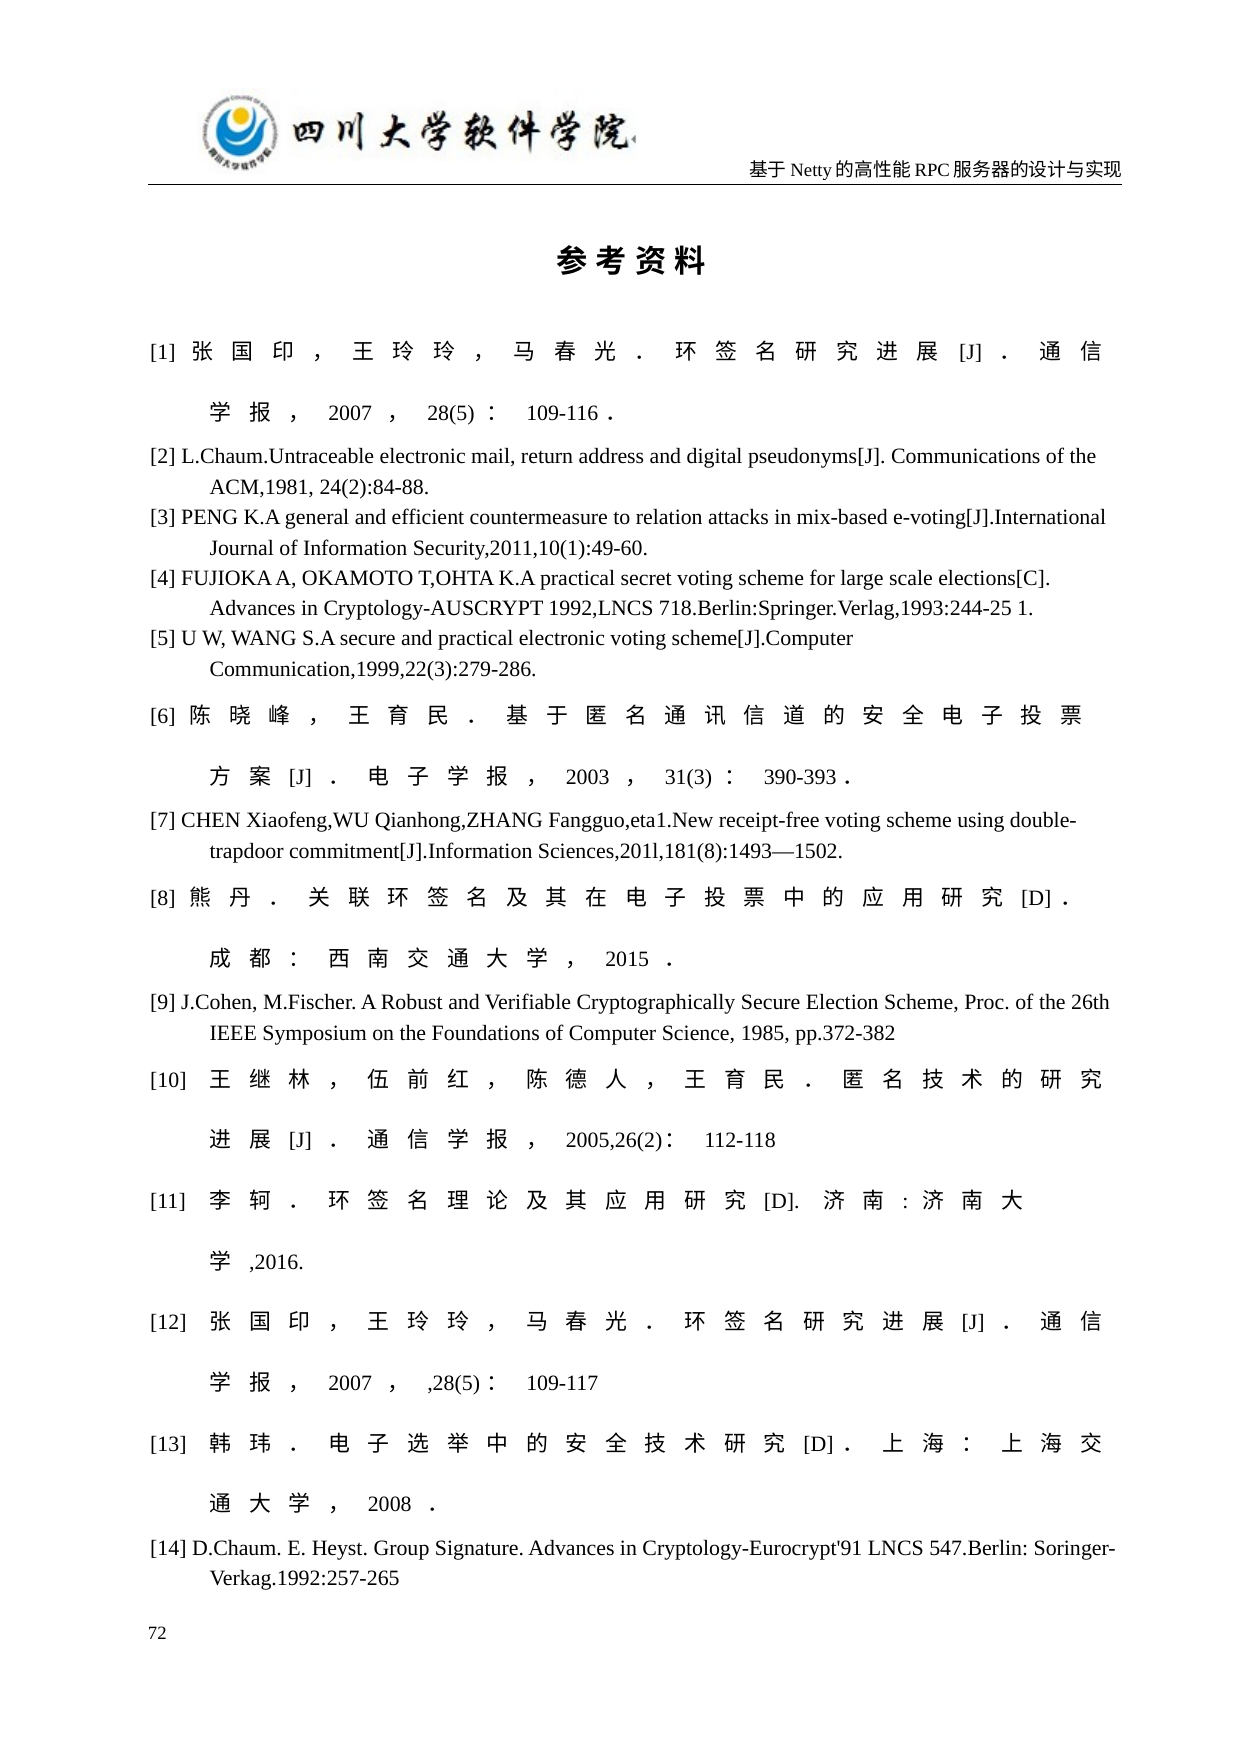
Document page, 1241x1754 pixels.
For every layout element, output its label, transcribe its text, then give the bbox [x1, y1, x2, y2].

text [10] 王继林，伍前红，陈德人，王育民．匿名技术的研究进展[J]．通信学报，2005,26(2)：112-118 [150, 1047, 1120, 1168]
text [6] 陈晓峰，王育民．基于匿名通讯信道的安全电子投票方案[J]．电子学报，2003，31(3)：390-393． [150, 683, 1120, 805]
picture [197, 88, 639, 177]
text [8] 熊丹．关联环签名及其在电子投票中的应用研究[D]．成都：西南交通大学，2015． [150, 865, 1120, 987]
text [2] L.Chaum.Untraceable electronic mail, return address and digital pseudonyms[J]. Communications of the ACM,1981, 24(2):84-88. [150, 441, 1120, 502]
text [3] PENG K.A general and efficient countermeasure to relation attacks in mix-based e-voting[J].International Journal of Information Security,2011,10(1):49-60. [150, 502, 1120, 562]
text [9] J.Cohen, M.Fischer. A Robust and Verifiable Cryptographically Secure Election Scheme, Proc. of the 26th IEEE Symposium on the Foundations of Computer Science, 1985, pp.372-382 [150, 987, 1120, 1047]
text [4] FUJIOKA A, OKAMOTO T,OHTA K.A practical secret voting scheme for large scale elections[C]. Advances in Cryptology-AUSCRYPT 1992,LNCS 718.Berlin:Springer.Verlag,1993:244-25 1. [150, 562, 1120, 623]
subtitle 参考资料 [150, 229, 1120, 289]
text [5] U W, WANG S.A secure and practical electronic voting scheme[J].Computer Communication,1999,22(3):279-286. [150, 623, 1120, 683]
text [14] D.Chaum. E. Heyst. Group Signature. Advances in Cryptology-Eurocrypt'91 LNCS 547.Berlin: Soringer-Verkag.1992:257-265 [150, 1532, 1120, 1593]
text [7] CHEN Xiaofeng,WU Qianhong,ZHANG Fangguo,eta1.New receipt-free voting scheme using double-trapdoor commitment[J].Information Sciences,201l,181(8):1493—1502. [150, 805, 1120, 865]
text [12] 张国印，王玲玲，马春光．环签名研究进展[J]．通信学报，2007，,28(5)：109-117 [150, 1290, 1120, 1411]
text [13] 韩玮．电子选举中的安全技术研究[D]．上海：上海交通大学，2008． [150, 1411, 1120, 1532]
text [1] 张国印，王玲玲，马春光．环签名研究进展[J]．通信学报，2007，28(5)：109-116． [150, 320, 1120, 441]
text [11] 李轲．环签名理论及其应用研究[D]. 济南:济南大学,2016. [150, 1168, 1120, 1290]
